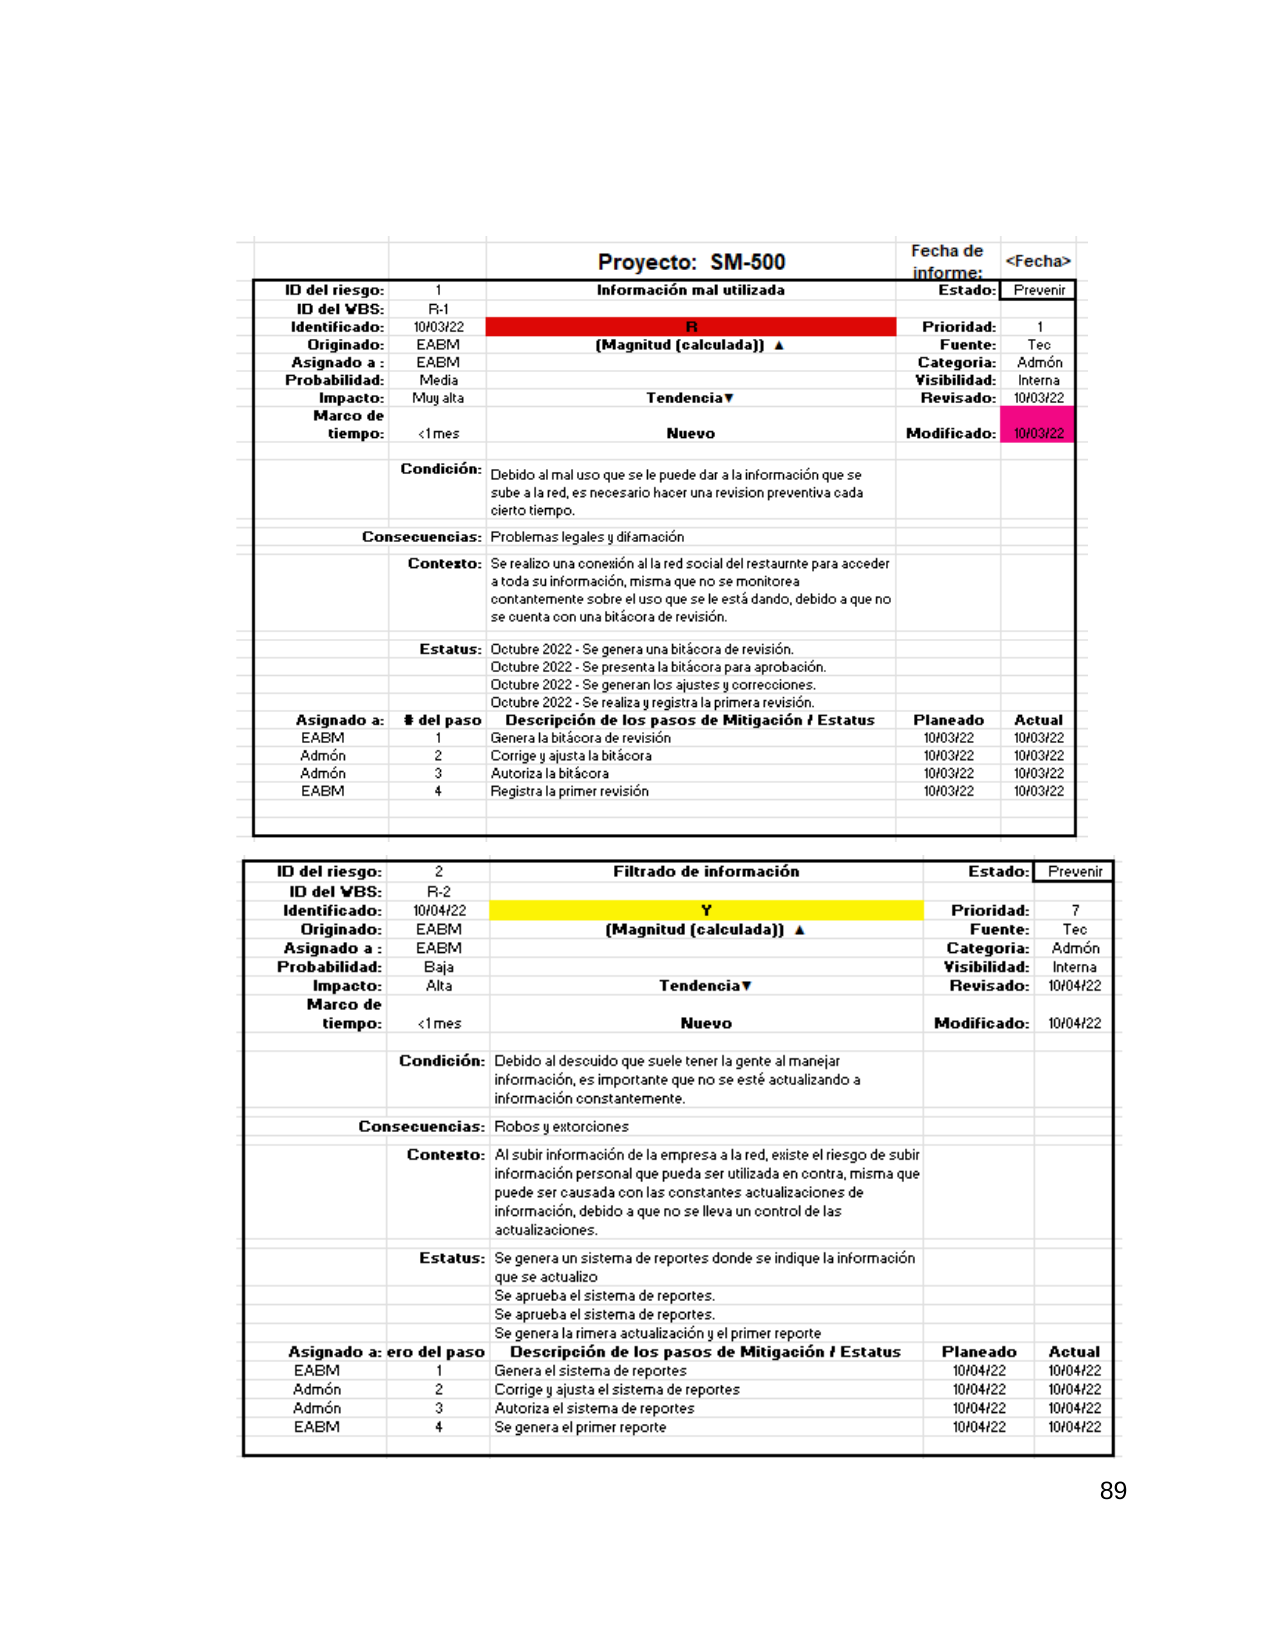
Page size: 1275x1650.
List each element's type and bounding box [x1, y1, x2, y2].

picture [236, 855, 1123, 1459]
picture [236, 236, 1088, 842]
